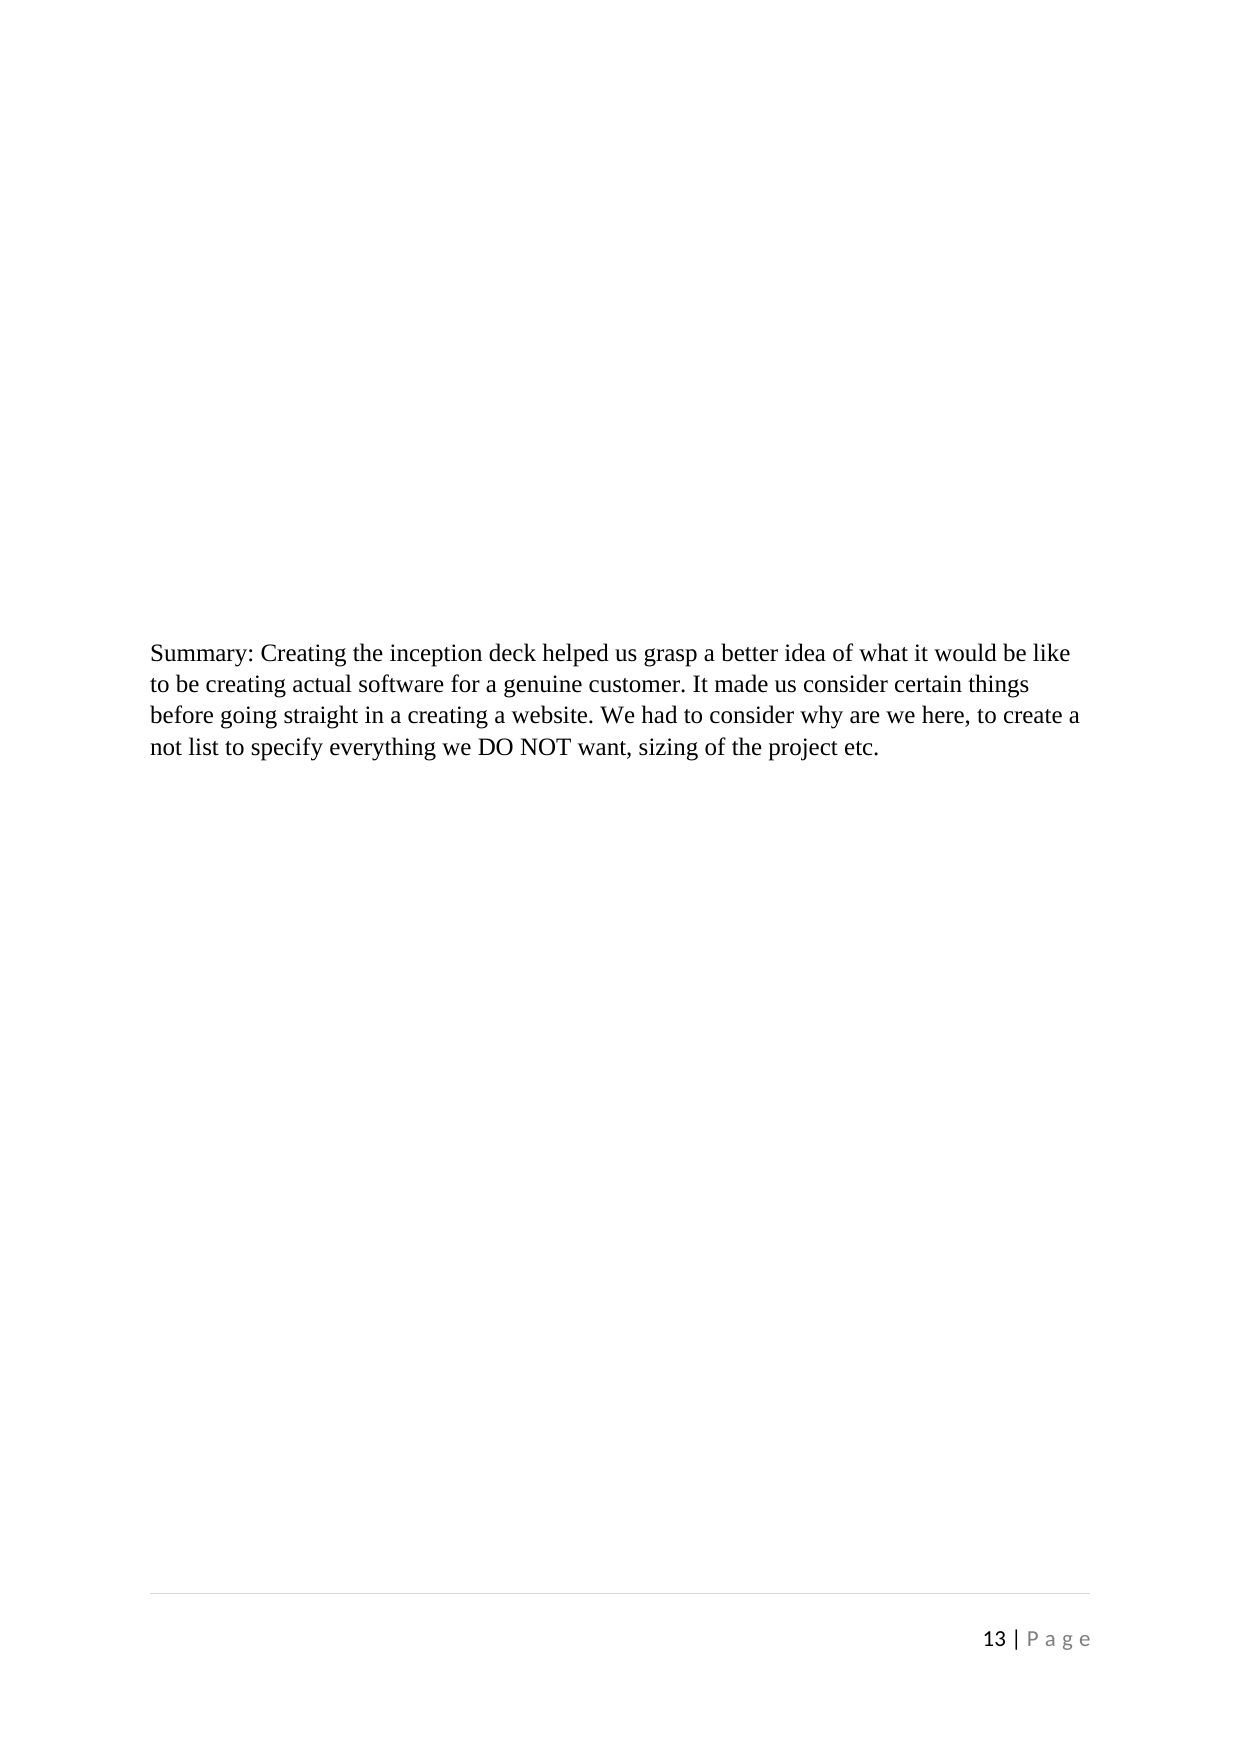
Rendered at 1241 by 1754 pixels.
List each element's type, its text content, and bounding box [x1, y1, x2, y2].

text Summary: Creating the inception deck helped us grasp a better idea of what it would be like to be creating actual software for a genuine customer. It made us consider certain things before going straight in a creating a website. We had to consider why are we here, to create a not list to specify everything we DO NOT want, sizing of the project etc. [150, 638, 1090, 760]
